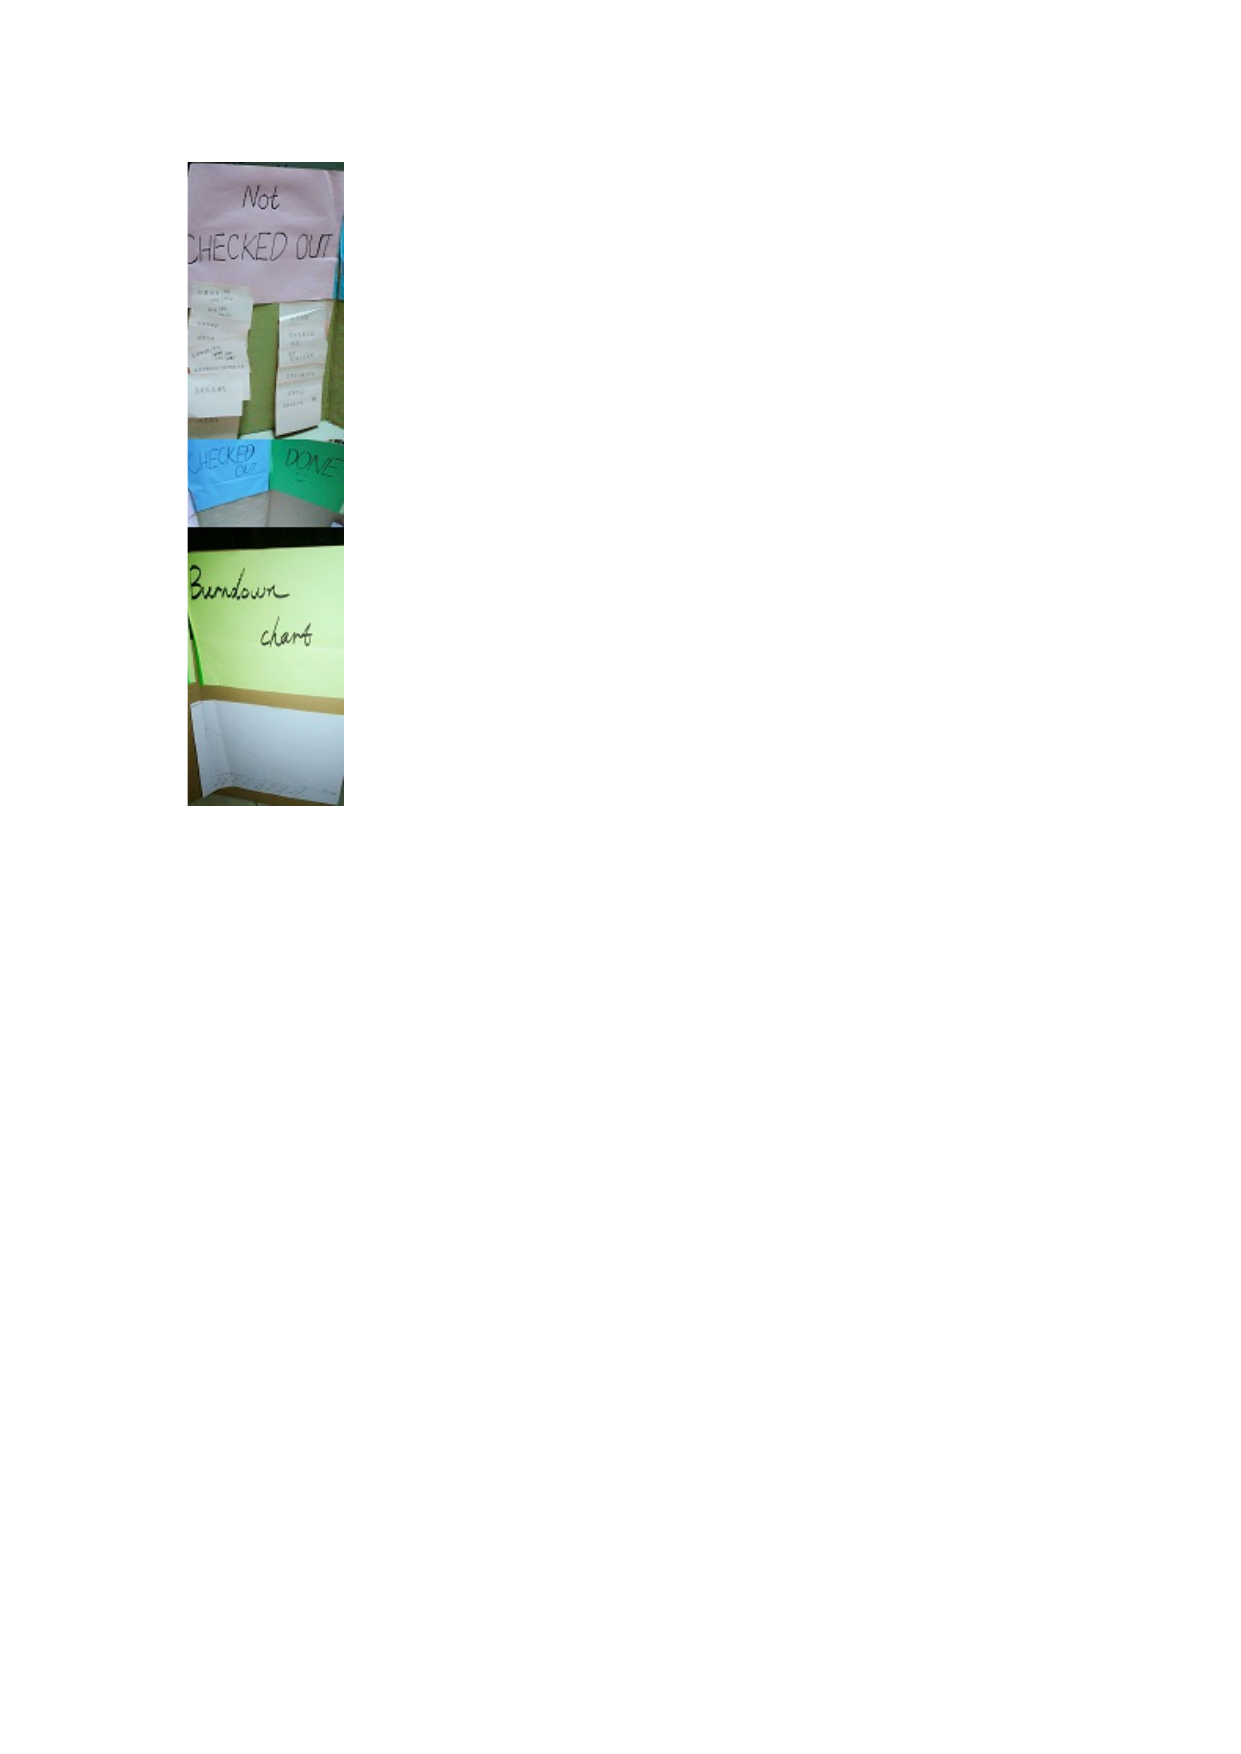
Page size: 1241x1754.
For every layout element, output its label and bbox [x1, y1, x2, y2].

picture [187, 162, 344, 806]
